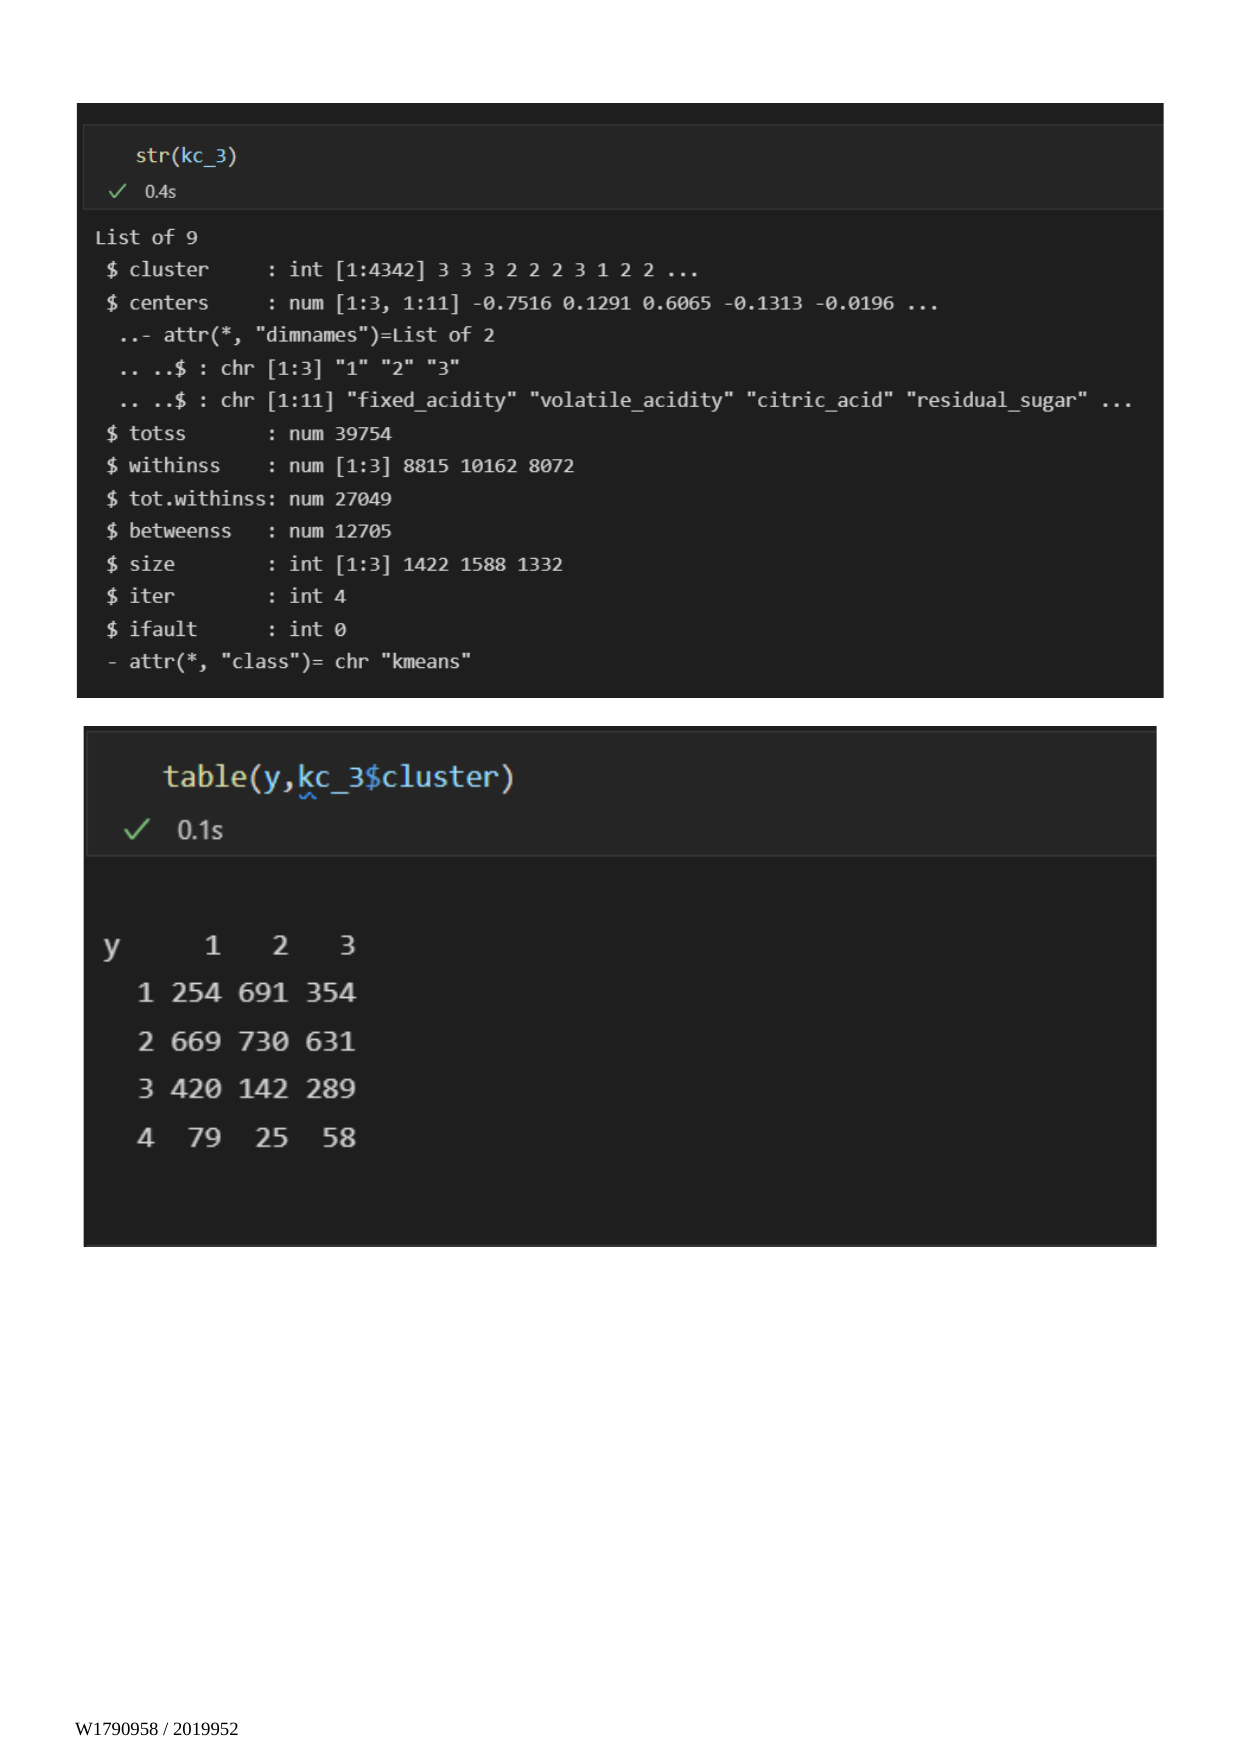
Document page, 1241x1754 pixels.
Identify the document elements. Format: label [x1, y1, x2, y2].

picture [83, 726, 1157, 1247]
picture [76, 103, 1164, 698]
